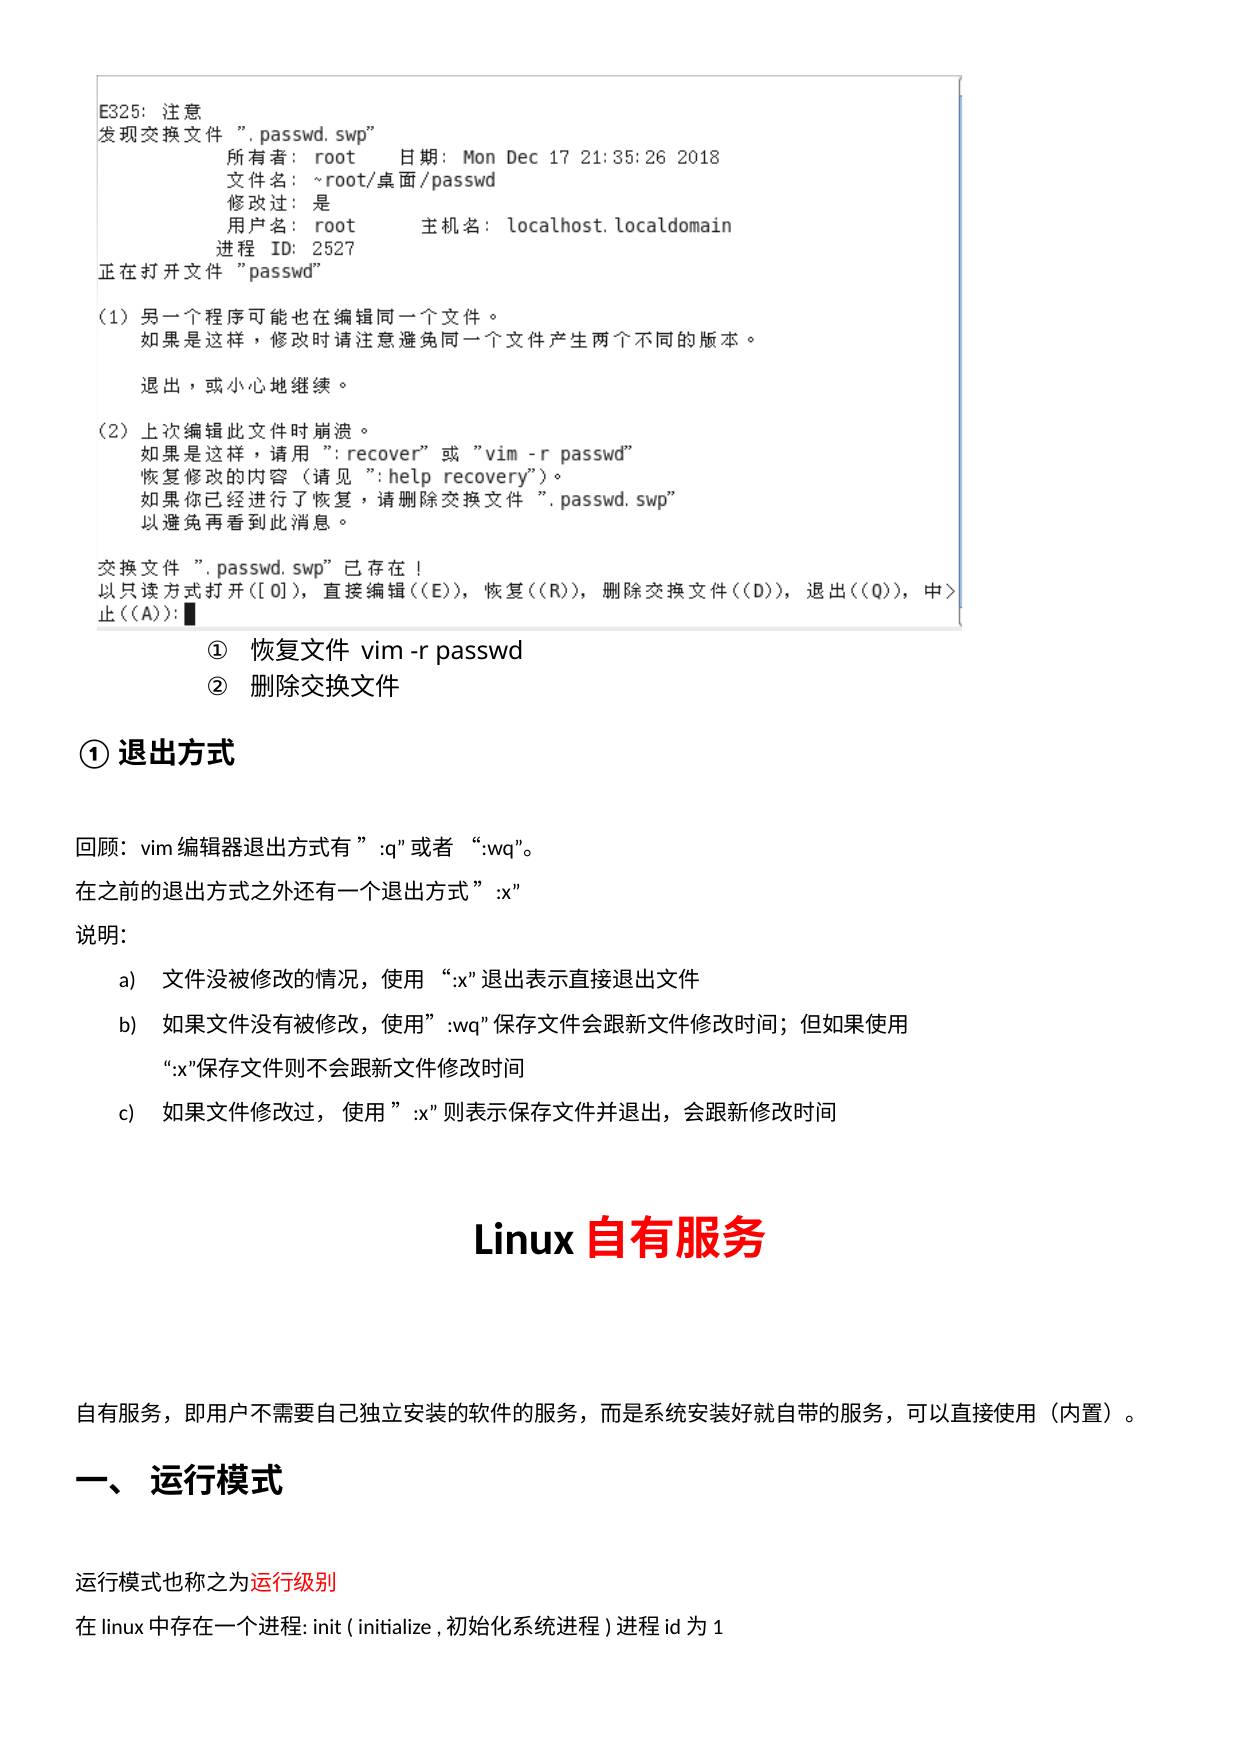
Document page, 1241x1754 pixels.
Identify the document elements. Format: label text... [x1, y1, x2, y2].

text 运行模式也称之为运行级别 [75, 1565, 1165, 1596]
text 回顾：vim编辑器退出方式有 ”:q” 或者 “:wq”。 [75, 830, 1165, 862]
picture [96, 75, 963, 631]
list 如果文件没有被修改，使用”:wq” 保存文件会跟新文件修改时间；但如果使用 [119, 1007, 1165, 1038]
list 删除交换文件 [206, 666, 1165, 703]
list “:x”保存文件则不会跟新文件修改时间 [162, 1051, 1165, 1082]
subtitle 退出方式 [75, 730, 1165, 772]
list 如果文件修改过， 使用 ”:x” 则表示保存文件并退出，会跟新修改时间 [119, 1095, 1165, 1127]
text 自有服务，即用户不需要自己独立安装的软件的服务，而是系统安装好就自带的服务，可以直接使用（内置）。 [75, 1396, 1165, 1427]
subtitle Linux自有服务 [75, 1201, 1165, 1268]
text 在之前的退出方式之外还有一个退出方式 ”:x” [75, 874, 1165, 906]
text 在linux 中存在一个进程: init ( initialize , 初始化系统进程 ) 进程id 为1 [75, 1609, 1165, 1641]
list 恢复文件 vim -r passwd [206, 630, 1165, 666]
subtitle 运行模式 [75, 1454, 1165, 1502]
list 文件没被修改的情况，使用 “:x” 退出表示直接退出文件 [119, 962, 1165, 994]
text 说明： [75, 918, 1165, 950]
